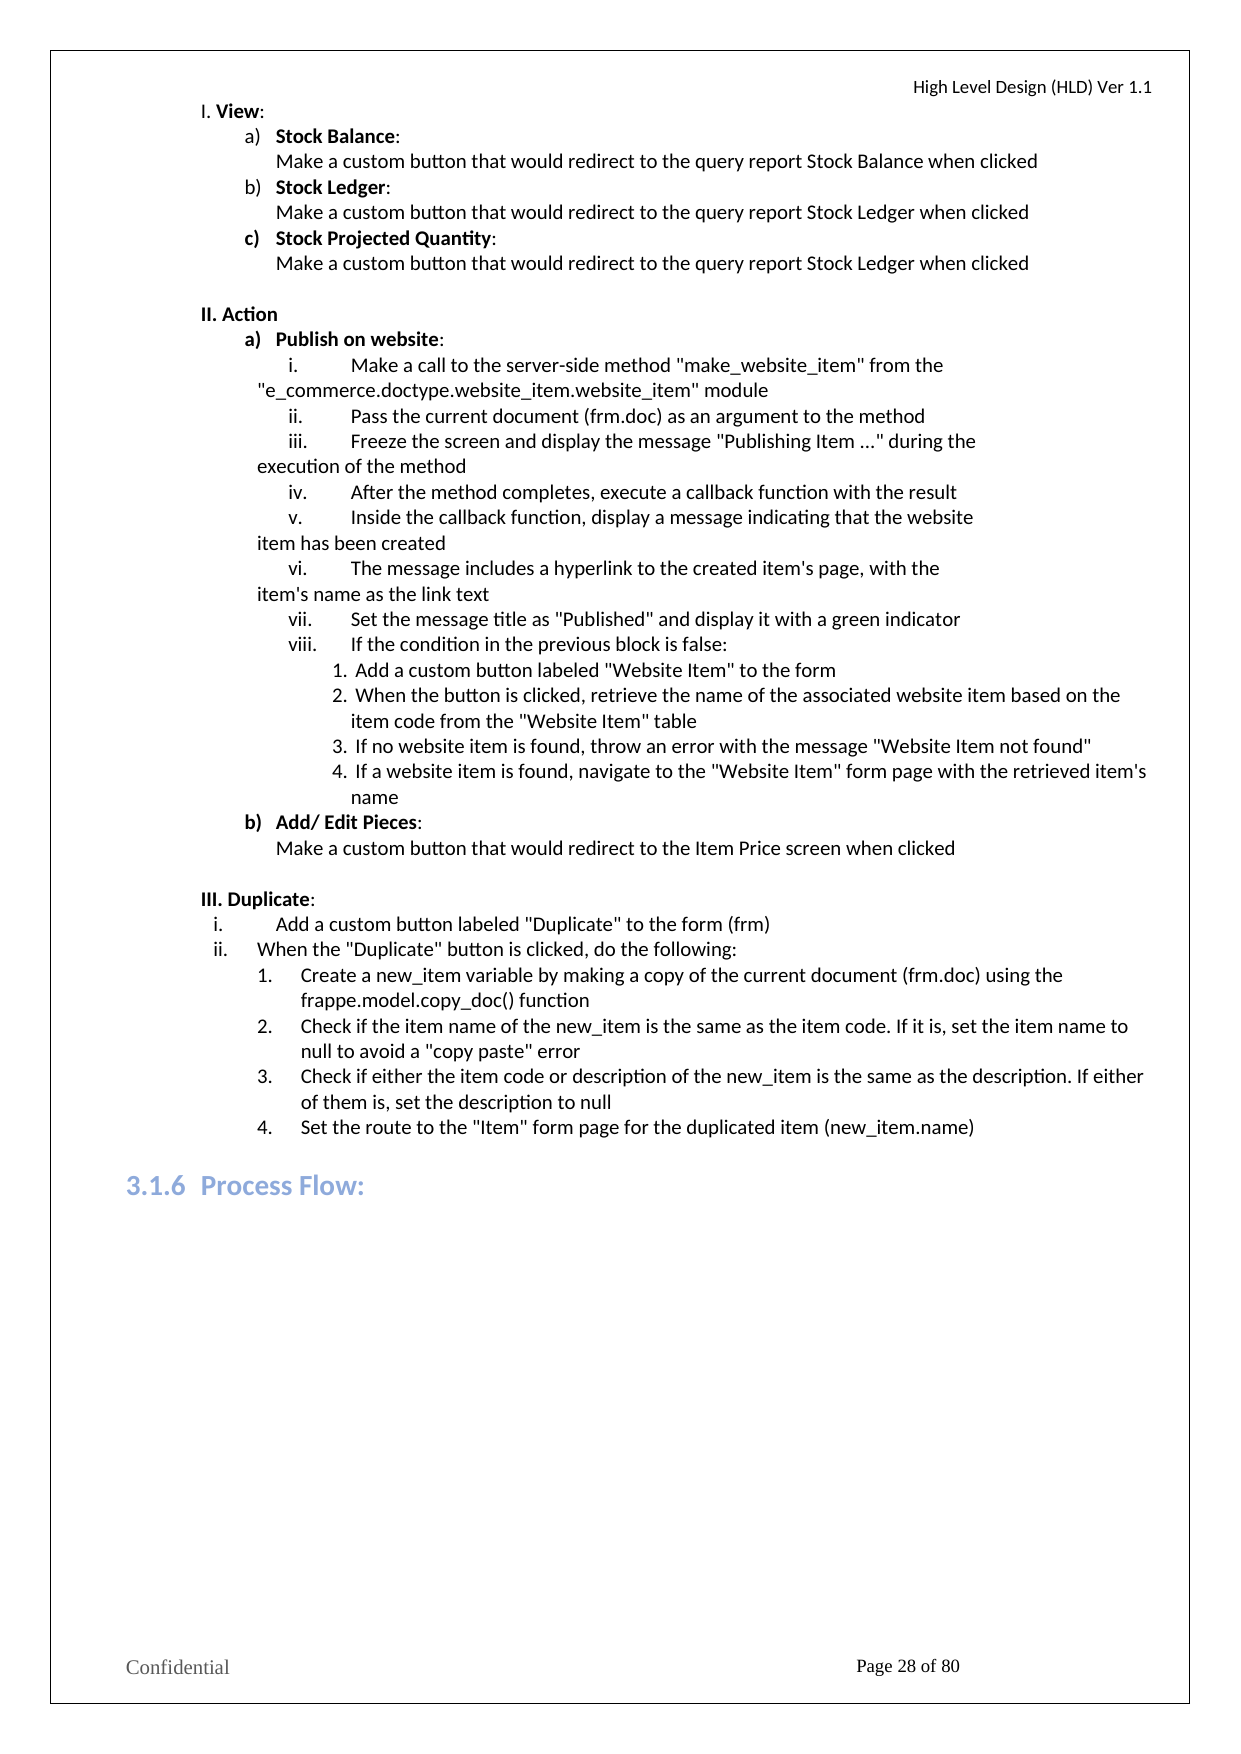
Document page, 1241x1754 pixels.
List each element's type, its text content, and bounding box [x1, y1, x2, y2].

list Freeze the screen and display the message "Publishing Item ..." during the execution of the method [213, 428, 1156, 479]
list Make a custom button that would redirect to the query report Stock Ledger when clicked [201, 250, 1156, 276]
list Create a new_item variable by making a copy of the current document (frm.doc) using the frappe.model.copy_doc() function [257, 962, 1156, 1013]
list View: [126, 98, 1156, 123]
list Add a custom button labeled "Website Item" to the form [257, 657, 1156, 682]
list Stock Projected Quantity: [169, 225, 1156, 250]
list Make a custom button that would redirect to the Item Price screen when clicked [201, 835, 1156, 860]
list Stock Ledger: [169, 174, 1156, 199]
list After the method completes, execute a callback function with the result [213, 479, 1156, 504]
list Publish on website: [169, 327, 1156, 352]
list If a website item is found, navigate to the "Website Item" form page with the retrieved item's name [257, 759, 1156, 809]
list Add/ Edit Pieces: [169, 809, 1156, 835]
list Make a custom button that would redirect to the query report Stock Balance when clicked [201, 149, 1156, 174]
list Check if the item name of the new_item is the same as the item code. If it is, set the item name to null to avoid a "copy paste" error [257, 1013, 1156, 1064]
list Make a custom button that would redirect to the query report Stock Ledger when clicked [201, 199, 1156, 225]
list Add a custom button labeled "Duplicate" to the form (frm) [213, 911, 1156, 937]
list If no website item is found, throw an error with the message "Website Item not found" [257, 733, 1156, 759]
list Stock Balance: [169, 123, 1156, 149]
list When the button is clicked, retrieve the name of the associated website item based on the item code from the "Website Item" table [257, 682, 1156, 733]
list The message includes a hyperlink to the created item's page, with the item's name as the link text [213, 555, 1156, 606]
list When the "Duplicate" button is clicked, do the following: [213, 937, 1156, 962]
list Make a call to the server-side method "make_website_item" from the "e_commerce.doctype.website_item.website_item" module [213, 352, 1156, 403]
list Check if either the item code or description of the new_item is the same as the description. If either of them is, set the description to null [257, 1064, 1156, 1114]
list Duplicate: [126, 886, 1156, 911]
subtitle Process Flow: [126, 1167, 1156, 1202]
list Pass the current document (frm.doc) as an argument to the method [213, 403, 1156, 428]
list Action [126, 301, 1156, 327]
list Set the message title as "Published" and display it with a green indicator [213, 606, 1156, 632]
list Inside the callback function, display a message indicating that the website item has been created [213, 504, 1156, 555]
list Set the route to the "Item" form page for the duplicated item (new_item.name) [257, 1114, 1156, 1140]
list If the condition in the previous block is false: [213, 632, 1156, 657]
